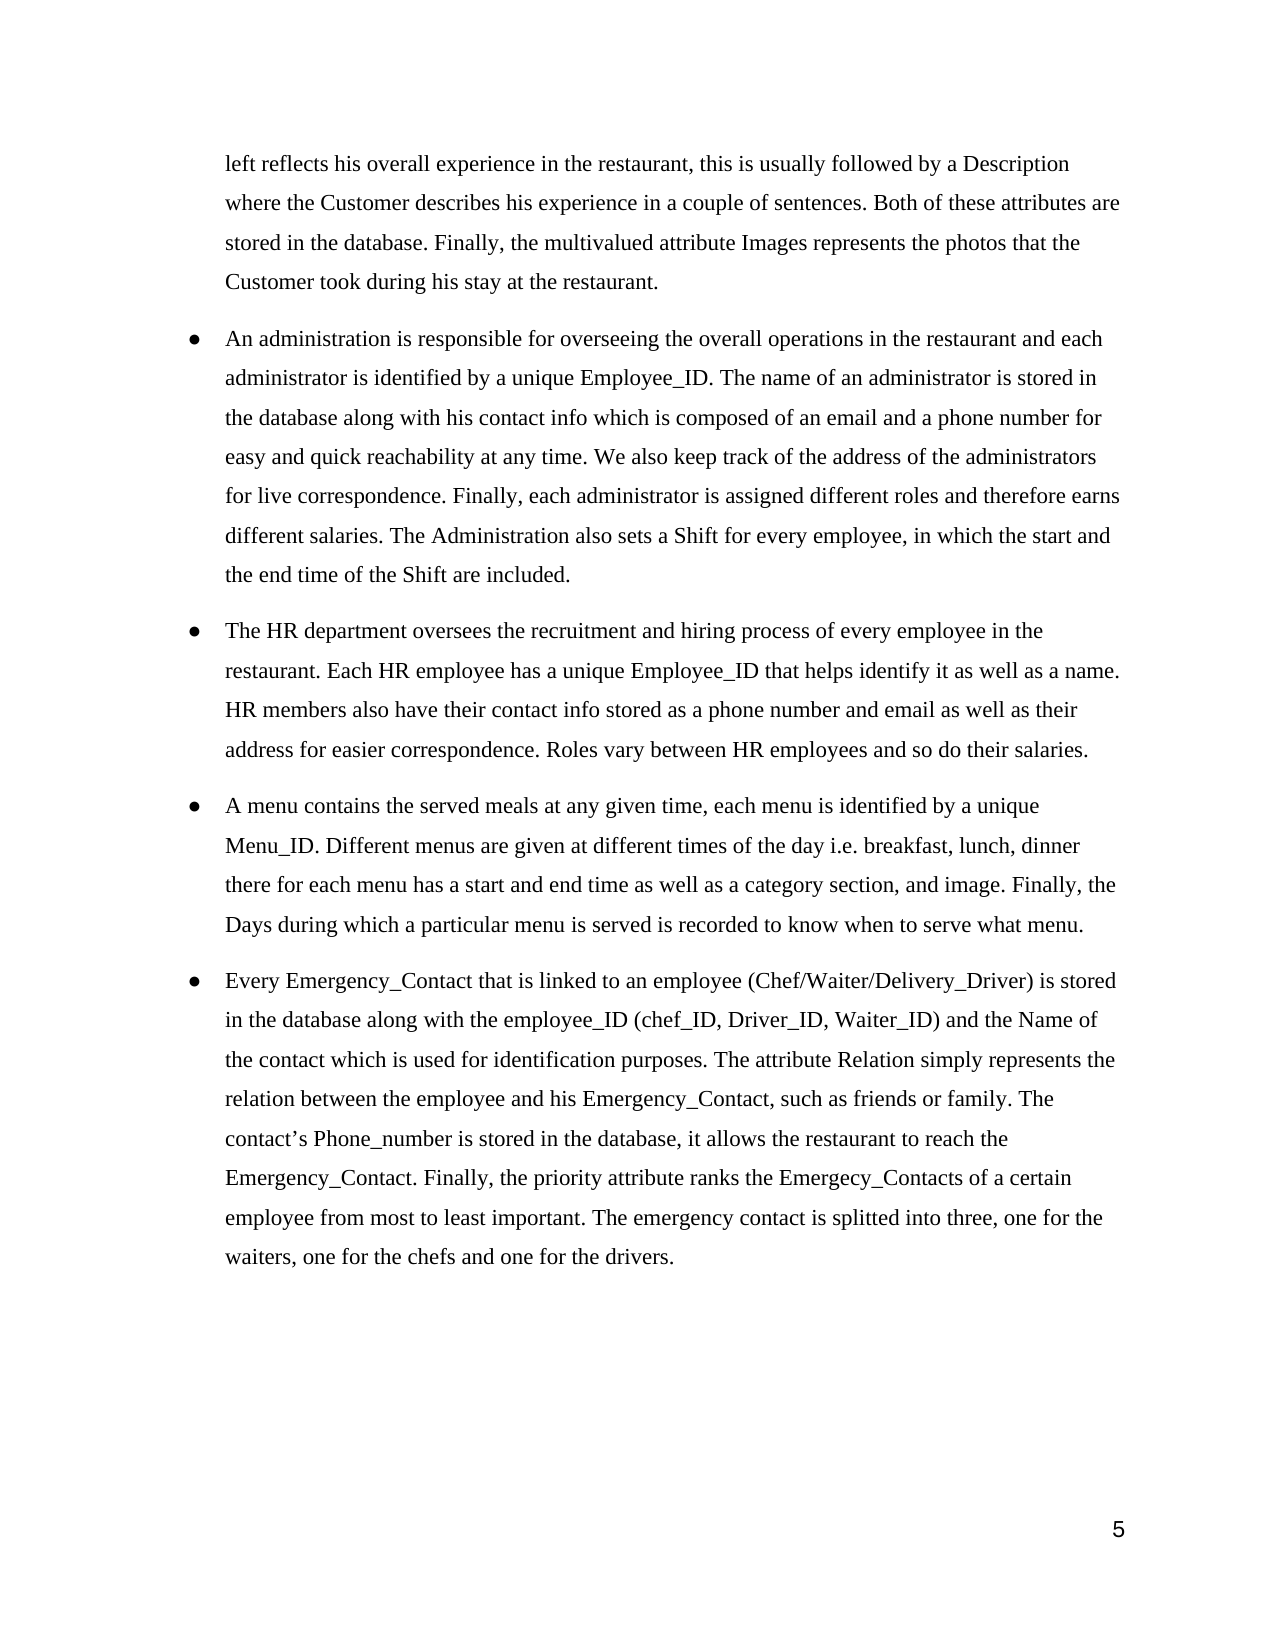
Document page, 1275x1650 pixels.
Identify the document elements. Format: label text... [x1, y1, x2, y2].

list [187, 150, 1125, 295]
list Every Emergency_Contact that is linked to an employee (Chef/Waiter/Delivery_Driver) is stored in the database along with the employee_ID (chef_ID, Driver_ID, Waiter_ID) and the Name of the contact which is used for identification purposes. The attribute Relation simply represents the relation between the employee and his Emergency_Contact, such as friends or family. The contact’s Phone_number is stored in the database, it allows the restaurant to reach the Emergency_Contact. Finally, the priority attribute ranks the Emergecy_Contacts of a certain employee from most to least important. The emergency contact is splitted into three, one for the waiters, one for the chefs and one for the drivers. [187, 967, 1125, 1269]
list A menu contains the served meals at any given time, each menu is identified by a unique Menu_ID. Different menus are given at different times of the day i.e. breakfast, lunch, dinner there for each menu has a start and end time as well as a category section, and image. Finally, the Days during which a particular menu is served is recorded to know when to serve what menu. [187, 792, 1125, 937]
list An administration is responsible for overseeing the overall operations in the restaurant and each administrator is identified by a unique Employee_ID. The name of an administrator is stored in the database along with his contact info which is composed of an email and a phone number for easy and quick reachability at any time. We also keep track of the address of the administrators for live correspondence. Finally, each administrator is assigned different roles and therefore earns different salaries. The Administration also sets a Shift for every employee, in which the start and the end time of the Shift are included. [187, 324, 1125, 588]
list The HR department oversees the recruitment and hiring process of every employee in the restaurant. Each HR employee has a unique Employee_ID that helps identify it as well as a name. HR members also have their contact info stored as a phone number and email as well as their address for easier correspondence. Roles vary between HR employees and so do their salaries. [187, 618, 1125, 762]
